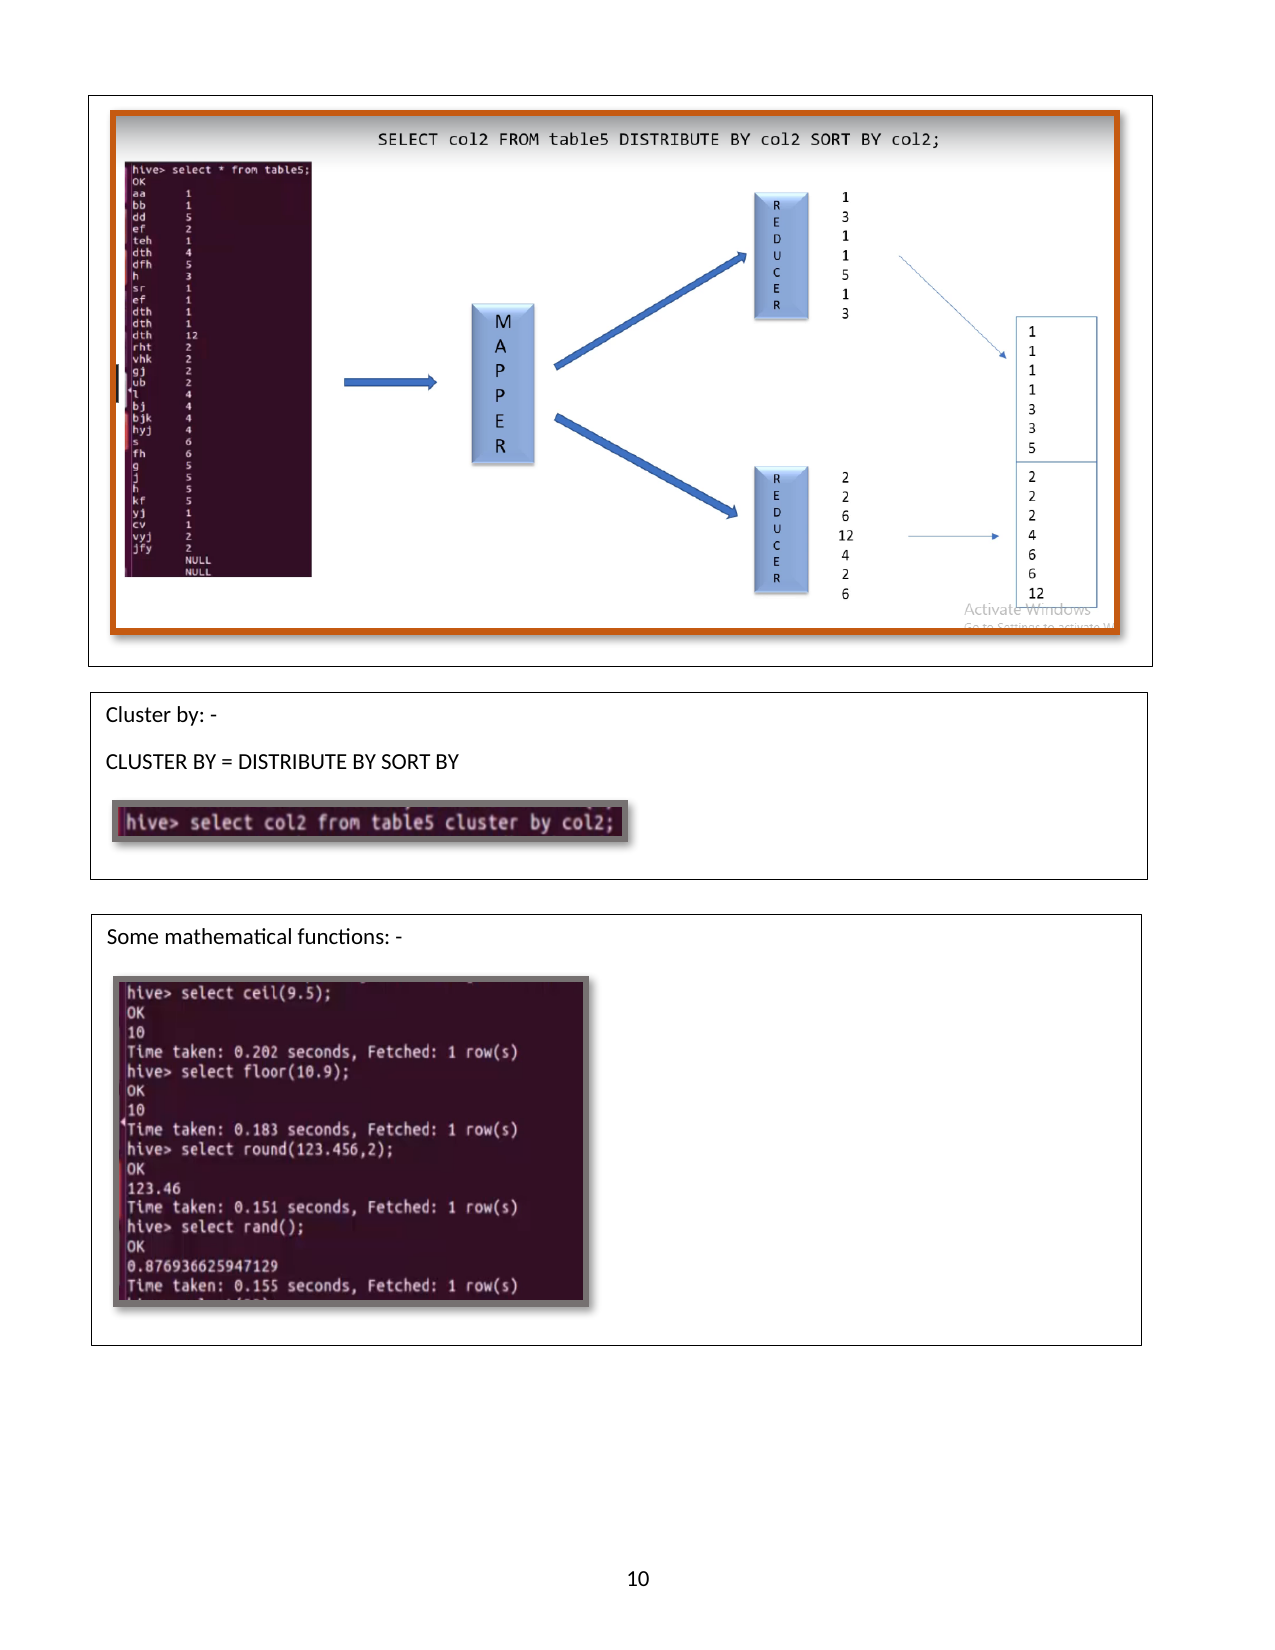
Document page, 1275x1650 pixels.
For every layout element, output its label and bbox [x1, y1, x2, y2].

picture [119, 982, 583, 1300]
picture [118, 807, 622, 836]
picture [116, 116, 1114, 628]
